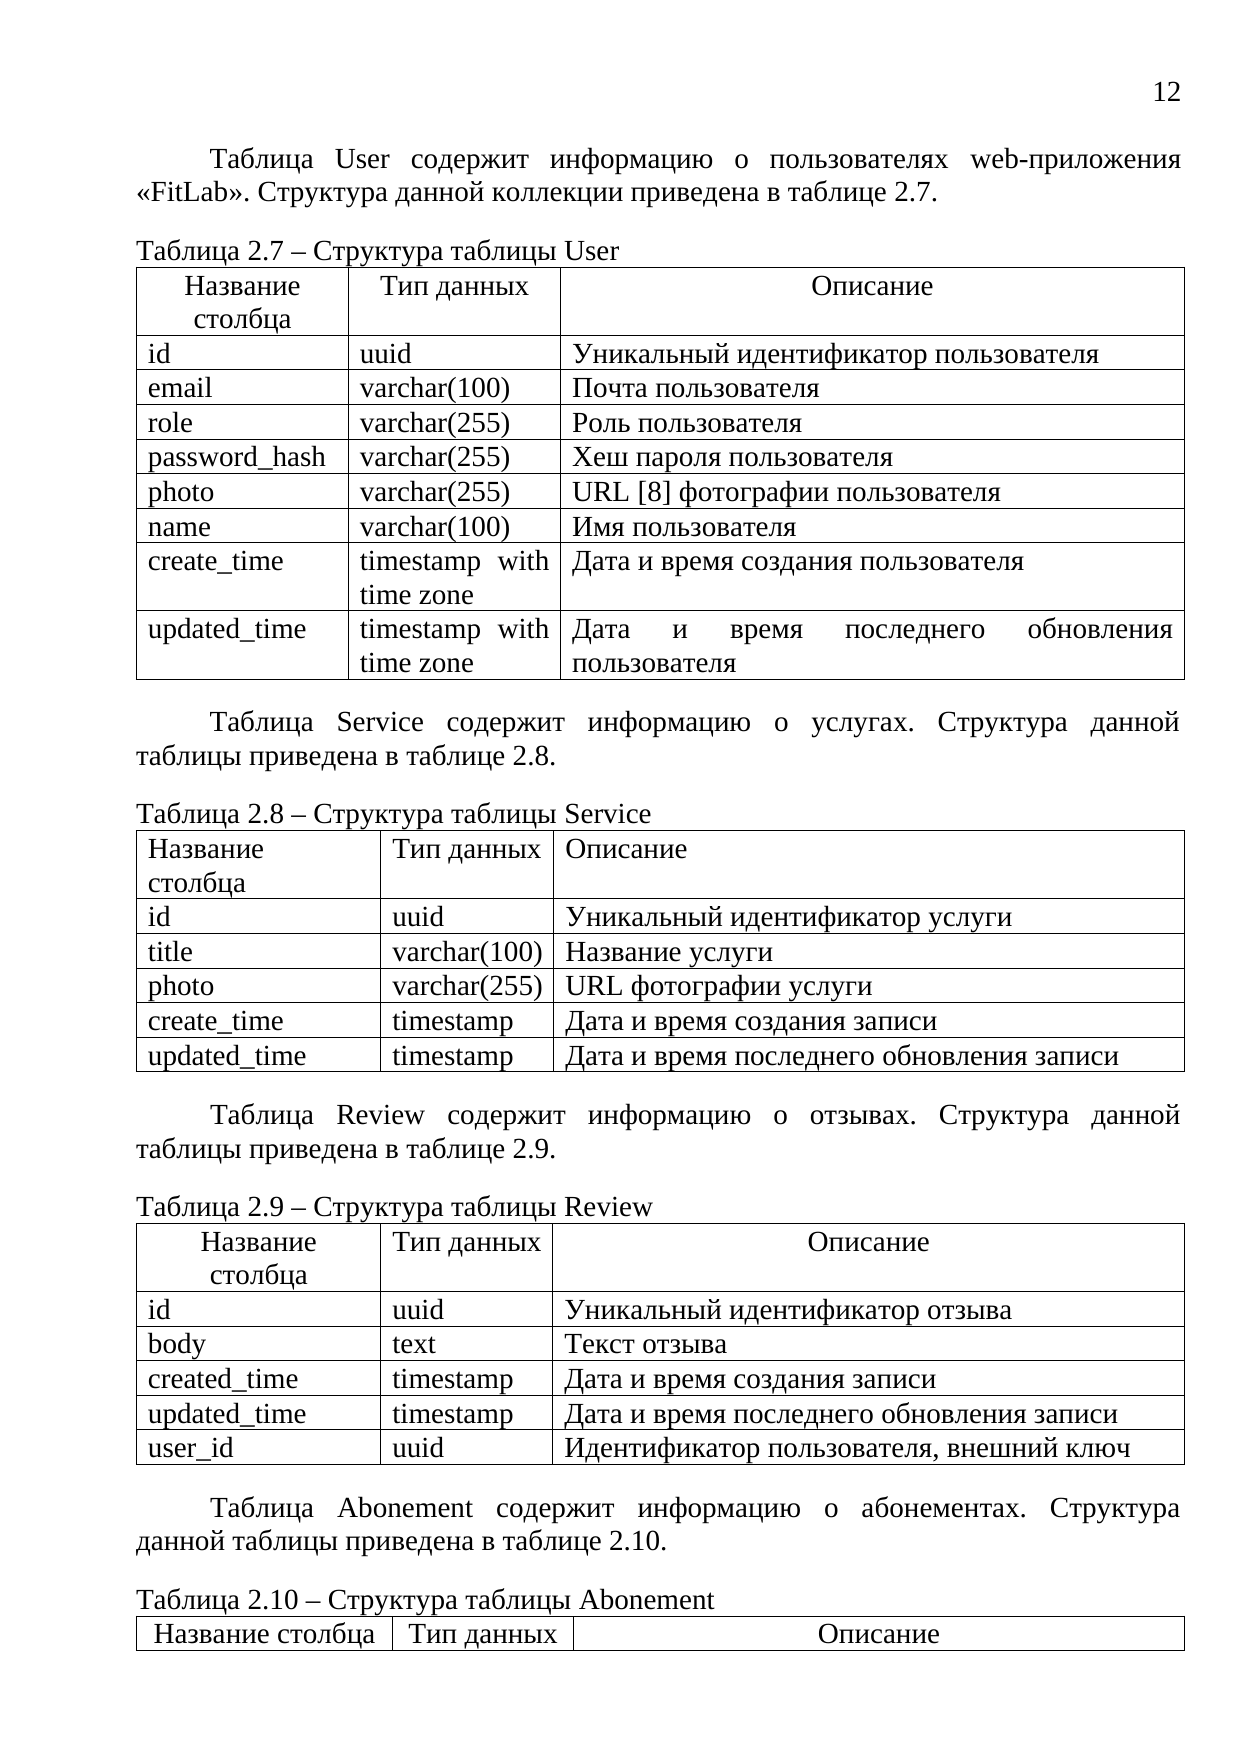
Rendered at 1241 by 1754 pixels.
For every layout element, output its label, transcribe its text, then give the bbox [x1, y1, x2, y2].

table_cell uuid [349, 336, 560, 369]
table_cell timestamp with time zone [349, 543, 560, 610]
table_cell Уникальный идентификатор услуги [554, 899, 1184, 933]
table_cell name [137, 509, 348, 542]
table_cell Уникальный идентификатор отзыва [553, 1292, 1184, 1326]
table_cell Дата и время создания записи [554, 1003, 1184, 1037]
table_cell varchar(100) [349, 509, 560, 542]
text Таблица User содержит информацию о пользователях web-приложения «FitLab». Структура данной коллекции приведена в таблице 2.7. [136, 141, 1181, 208]
text Таблица 2.8 – Структура таблицы Service [136, 797, 1181, 830]
table_cell uuid [381, 899, 553, 933]
table_cell varchar(100) [349, 370, 560, 404]
table_cell uuid [381, 1430, 552, 1464]
table_cell Идентификатор пользователя, внешний ключ [553, 1430, 1184, 1464]
table_header Название столбца [137, 1224, 380, 1291]
table_header Название столбца [137, 268, 348, 335]
table_cell text [381, 1327, 552, 1360]
table_header Название столбца [137, 1617, 392, 1650]
table_cell photo [137, 969, 380, 1002]
table_cell id [137, 1292, 380, 1326]
table_cell role [137, 405, 348, 438]
table_cell Текст отзыва [553, 1327, 1184, 1360]
text Таблица 2.10 – Структура таблицы Abonement [136, 1582, 1181, 1616]
table_cell uuid [381, 1292, 552, 1326]
text Таблица Service содержит информацию о услугах. Структура данной таблицы приведена в таблице 2.8. [136, 704, 1181, 772]
table_cell updated_time [137, 611, 348, 678]
table_cell password_hash [137, 440, 348, 473]
table_cell Роль пользователя [561, 405, 1184, 438]
table_header Тип данных [381, 831, 553, 898]
table_cell Хеш пароля пользователя [561, 440, 1184, 473]
table_cell Дата и время создания пользователя [561, 543, 1184, 610]
table_cell URL фотографии услуги [554, 969, 1184, 1002]
table_cell varchar(100) [381, 934, 553, 967]
table_cell user_id [137, 1430, 380, 1464]
table_cell timestamp [381, 1003, 553, 1037]
table_header Описание [554, 831, 1184, 898]
table_cell Дата и время последнего обновления записи [553, 1396, 1184, 1429]
table_cell title [137, 934, 380, 967]
table_cell timestamp [381, 1038, 553, 1071]
table_cell timestamp [381, 1396, 552, 1429]
table_cell Дата и время создания записи [553, 1361, 1184, 1395]
table_cell body [137, 1327, 380, 1360]
table_cell varchar(255) [349, 440, 560, 473]
table_cell varchar(255) [381, 969, 553, 1002]
table_cell photo [137, 474, 348, 508]
table_cell Уникальный идентификатор пользователя [561, 336, 1184, 369]
table_cell varchar(255) [349, 405, 560, 438]
table_cell updated_time [137, 1396, 380, 1429]
table_cell id [137, 336, 348, 369]
table_cell URL [8] фотографии пользователя [561, 474, 1184, 508]
table_cell Название услуги [554, 934, 1184, 967]
table_cell Почта пользователя [561, 370, 1184, 404]
table_header Описание [561, 268, 1184, 335]
table_cell Дата и время последнего обновления записи [554, 1038, 1184, 1071]
table_header Описание [574, 1617, 1184, 1650]
text Таблица 2.7 – Структура таблицы User [136, 233, 1181, 267]
text Таблица 2.9 – Структура таблицы Review [136, 1189, 1181, 1223]
table_header Тип данных [381, 1224, 552, 1291]
table_cell varchar(255) [349, 474, 560, 508]
table_cell created_time [137, 1361, 380, 1395]
table_header Тип данных [393, 1617, 573, 1650]
text Таблица Abonement содержит информацию о абонементах. Структура данной таблицы приведена в таблице 2.10. [136, 1490, 1181, 1557]
table_cell id [137, 899, 380, 933]
table_cell Имя пользователя [561, 509, 1184, 542]
table_cell create_time [137, 1003, 380, 1037]
table_header Название столбца [137, 831, 380, 898]
table_header Описание [553, 1224, 1184, 1291]
text Таблица Review содержит информацию о отзывах. Структура данной таблицы приведена в таблице 2.9. [136, 1097, 1181, 1164]
table_cell timestamp [381, 1361, 552, 1395]
table_cell Дата и время последнего обновления пользователя [561, 611, 1184, 678]
table_cell updated_time [137, 1038, 380, 1071]
table_header Тип данных [349, 268, 560, 335]
table_cell timestamp with time zone [349, 611, 560, 678]
table_cell email [137, 370, 348, 404]
table_cell create_time [137, 543, 348, 610]
